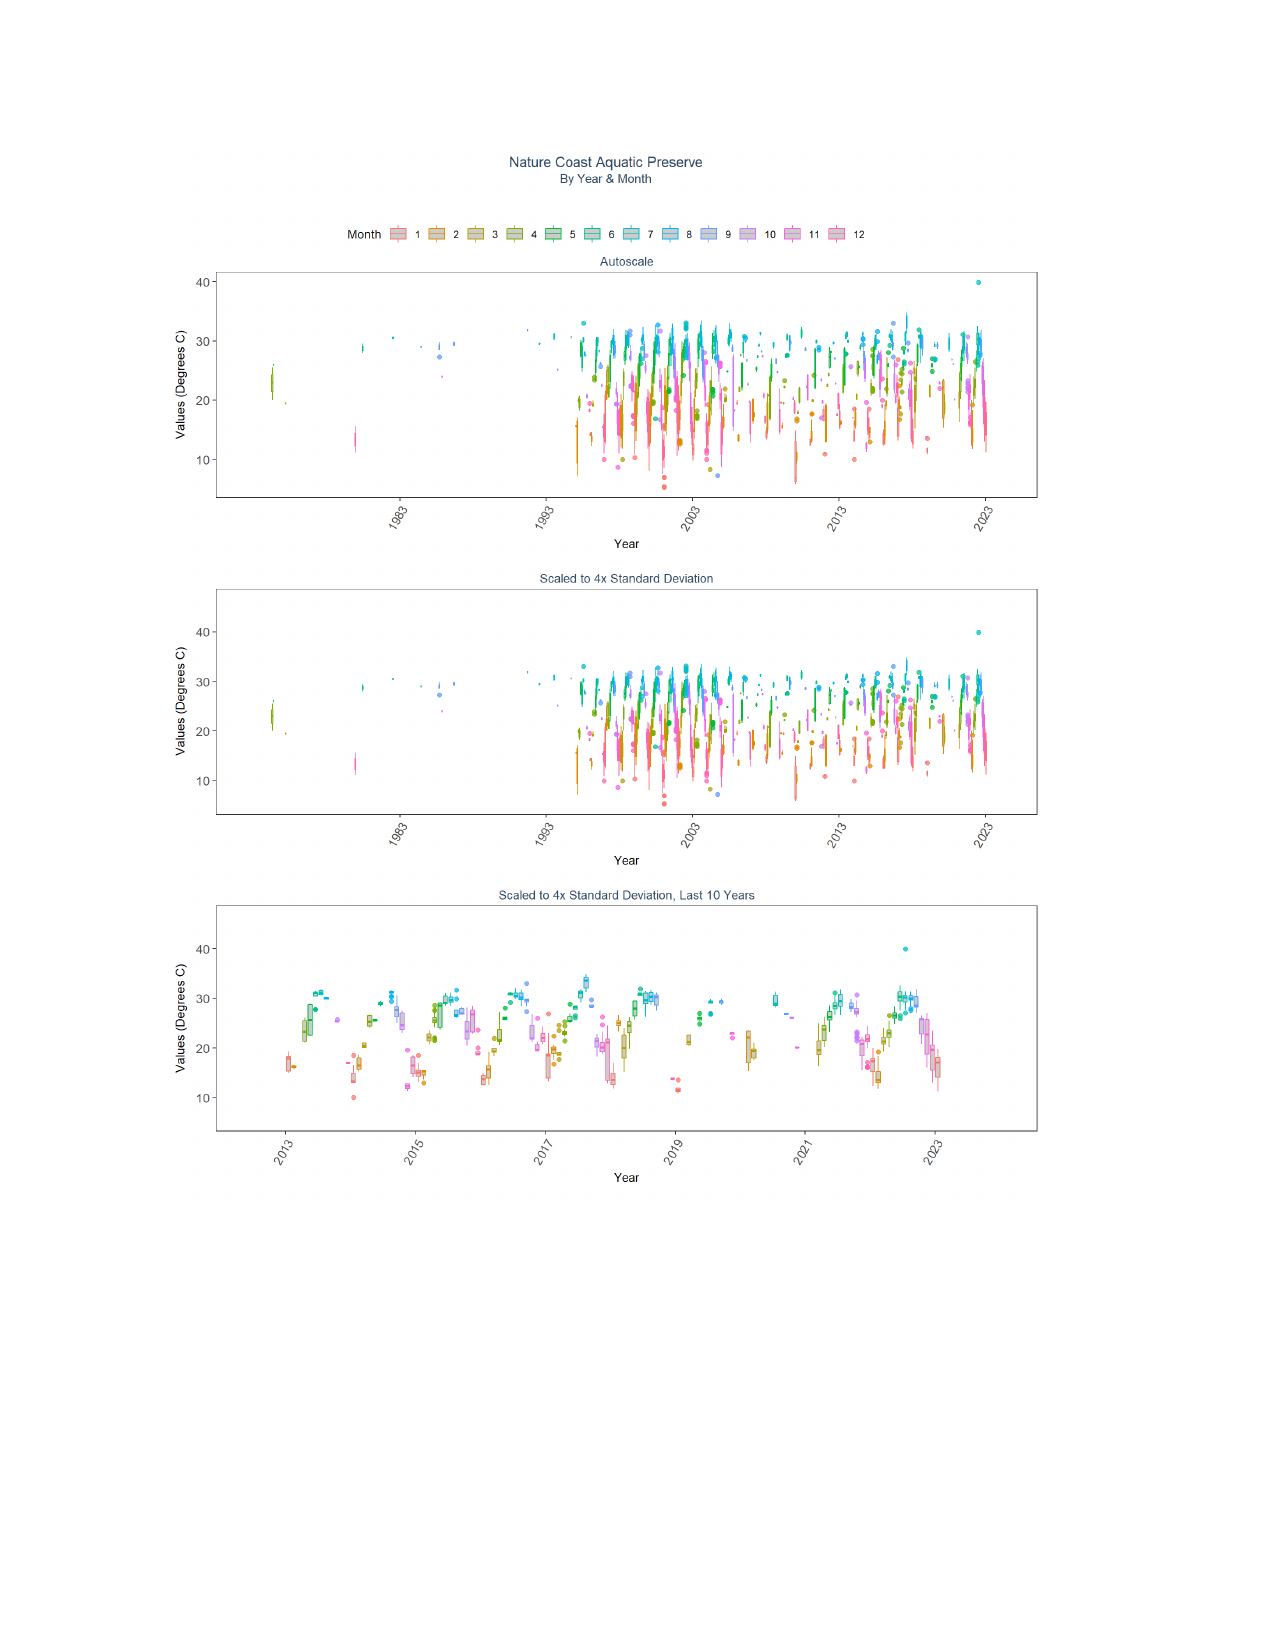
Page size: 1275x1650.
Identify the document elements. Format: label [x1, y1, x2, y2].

picture [168, 150, 1044, 1200]
